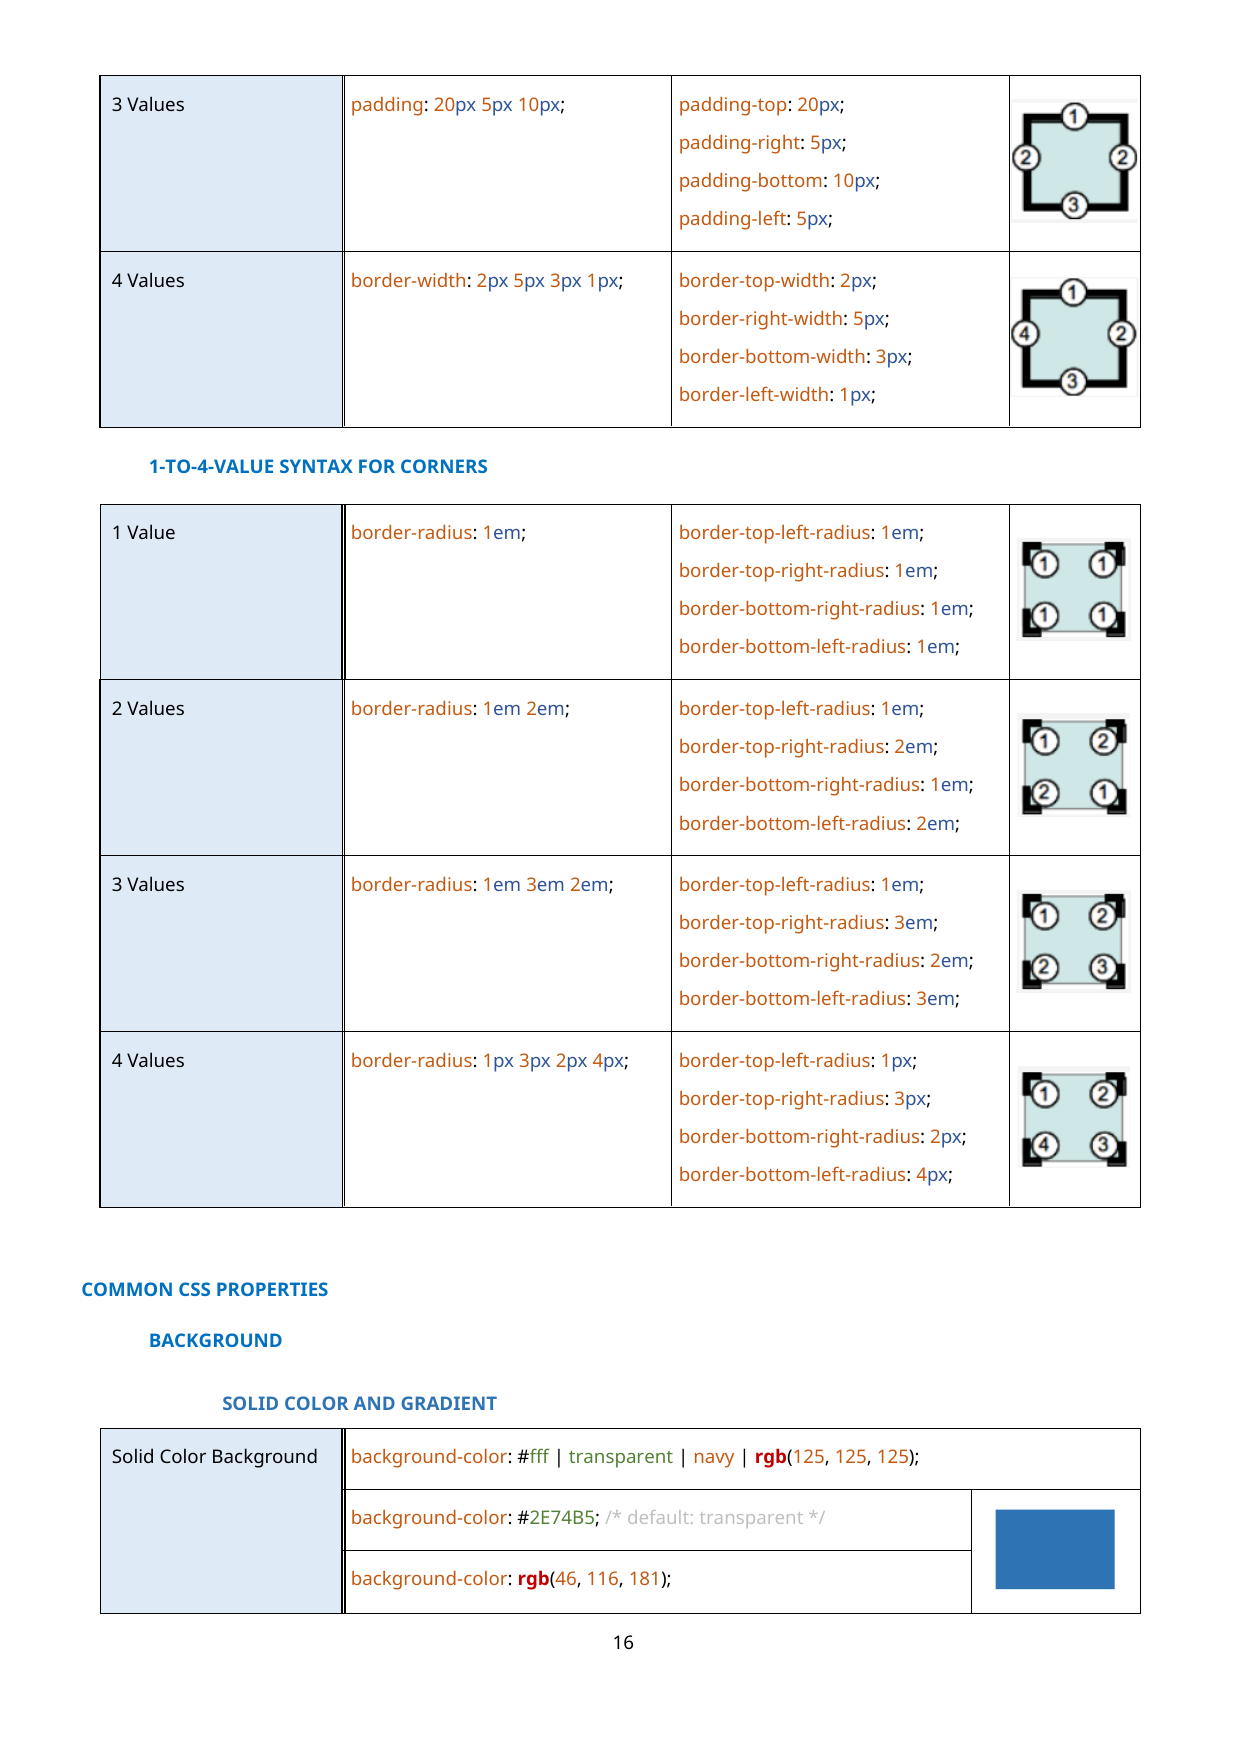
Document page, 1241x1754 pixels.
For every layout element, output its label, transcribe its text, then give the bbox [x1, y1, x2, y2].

table_cell border-radius: 1em 2em; [345, 680, 671, 855]
table_cell border-top-left-radius: 1px; border-top-right-radius: 3px; border-bottom-right-radius: 2px; border-bottom-left-radius: 4px; [671, 1032, 1009, 1207]
table_cell background-color: #2E74B5; /* default: transparent */ [346, 1490, 971, 1550]
picture [1017, 713, 1131, 817]
picture [991, 1504, 1119, 1594]
table_cell border-top-left-radius: 1em; border-top-right-radius: 3em; border-bottom-right-radius: 2em; border-bottom-left-radius: 3em; [672, 856, 1009, 1031]
table_cell border-width: 2px 5px 3px 1px; [344, 252, 671, 427]
table_cell border-radius: 1px 3px 2px 4px; [344, 1032, 671, 1207]
table_cell [1010, 680, 1140, 855]
table_header 1 Value [101, 505, 341, 679]
table_cell [1010, 856, 1140, 1031]
table_cell [972, 1490, 1140, 1613]
table_cell 3 Values [101, 76, 342, 251]
table_cell padding: 20px 5px 10px; [345, 76, 671, 251]
table_cell 4 Values [101, 252, 342, 427]
picture [1010, 277, 1139, 397]
table_cell [1009, 252, 1140, 427]
table_cell [1009, 1032, 1140, 1207]
subtitle COMMON CSS PROPERTIES [81, 1276, 1165, 1302]
table_header border-radius: 1em; [346, 505, 671, 679]
table_cell 4 Values [101, 1032, 342, 1207]
table_cell background-color: rgb(46, 116, 181); [346, 1551, 971, 1613]
table_cell 2 Values [101, 680, 342, 855]
table_cell 3 Values [101, 856, 342, 1031]
table_header border-top-left-radius: 1em; border-top-right-radius: 1em; border-bottom-right-radius: 1em; border-bottom-left-radius: 1em; [672, 505, 1009, 679]
picture [1017, 538, 1131, 641]
picture [1017, 1066, 1131, 1168]
table_header Solid Color Background [101, 1429, 341, 1613]
table_cell border-top-width: 2px; border-right-width: 5px; border-bottom-width: 3px; border-left-width: 1px; [671, 252, 1009, 427]
picture [1017, 890, 1131, 993]
subtitle BACKGROUND [148, 1327, 1165, 1352]
table_cell padding-top: 20px; padding-right: 5px; padding-bottom: 10px; padding-left: 5px; [672, 76, 1009, 251]
picture [1010, 99, 1138, 223]
table_cell [1010, 76, 1140, 251]
table_header [1010, 505, 1140, 679]
table_header background-color: #fff | transparent | navy | rgb(125, 125, 125); [346, 1429, 1140, 1489]
table_cell border-top-left-radius: 1em; border-top-right-radius: 2em; border-bottom-right-radius: 1em; border-bottom-left-radius: 2em; [672, 680, 1009, 855]
subtitle 1-TO-4-VALUE SYNTAX FOR CORNERS [148, 453, 1165, 478]
subtitle SOLID COLOR AND GRADIENT [222, 1390, 1165, 1416]
table_cell border-radius: 1em 3em 2em; [345, 856, 671, 1031]
